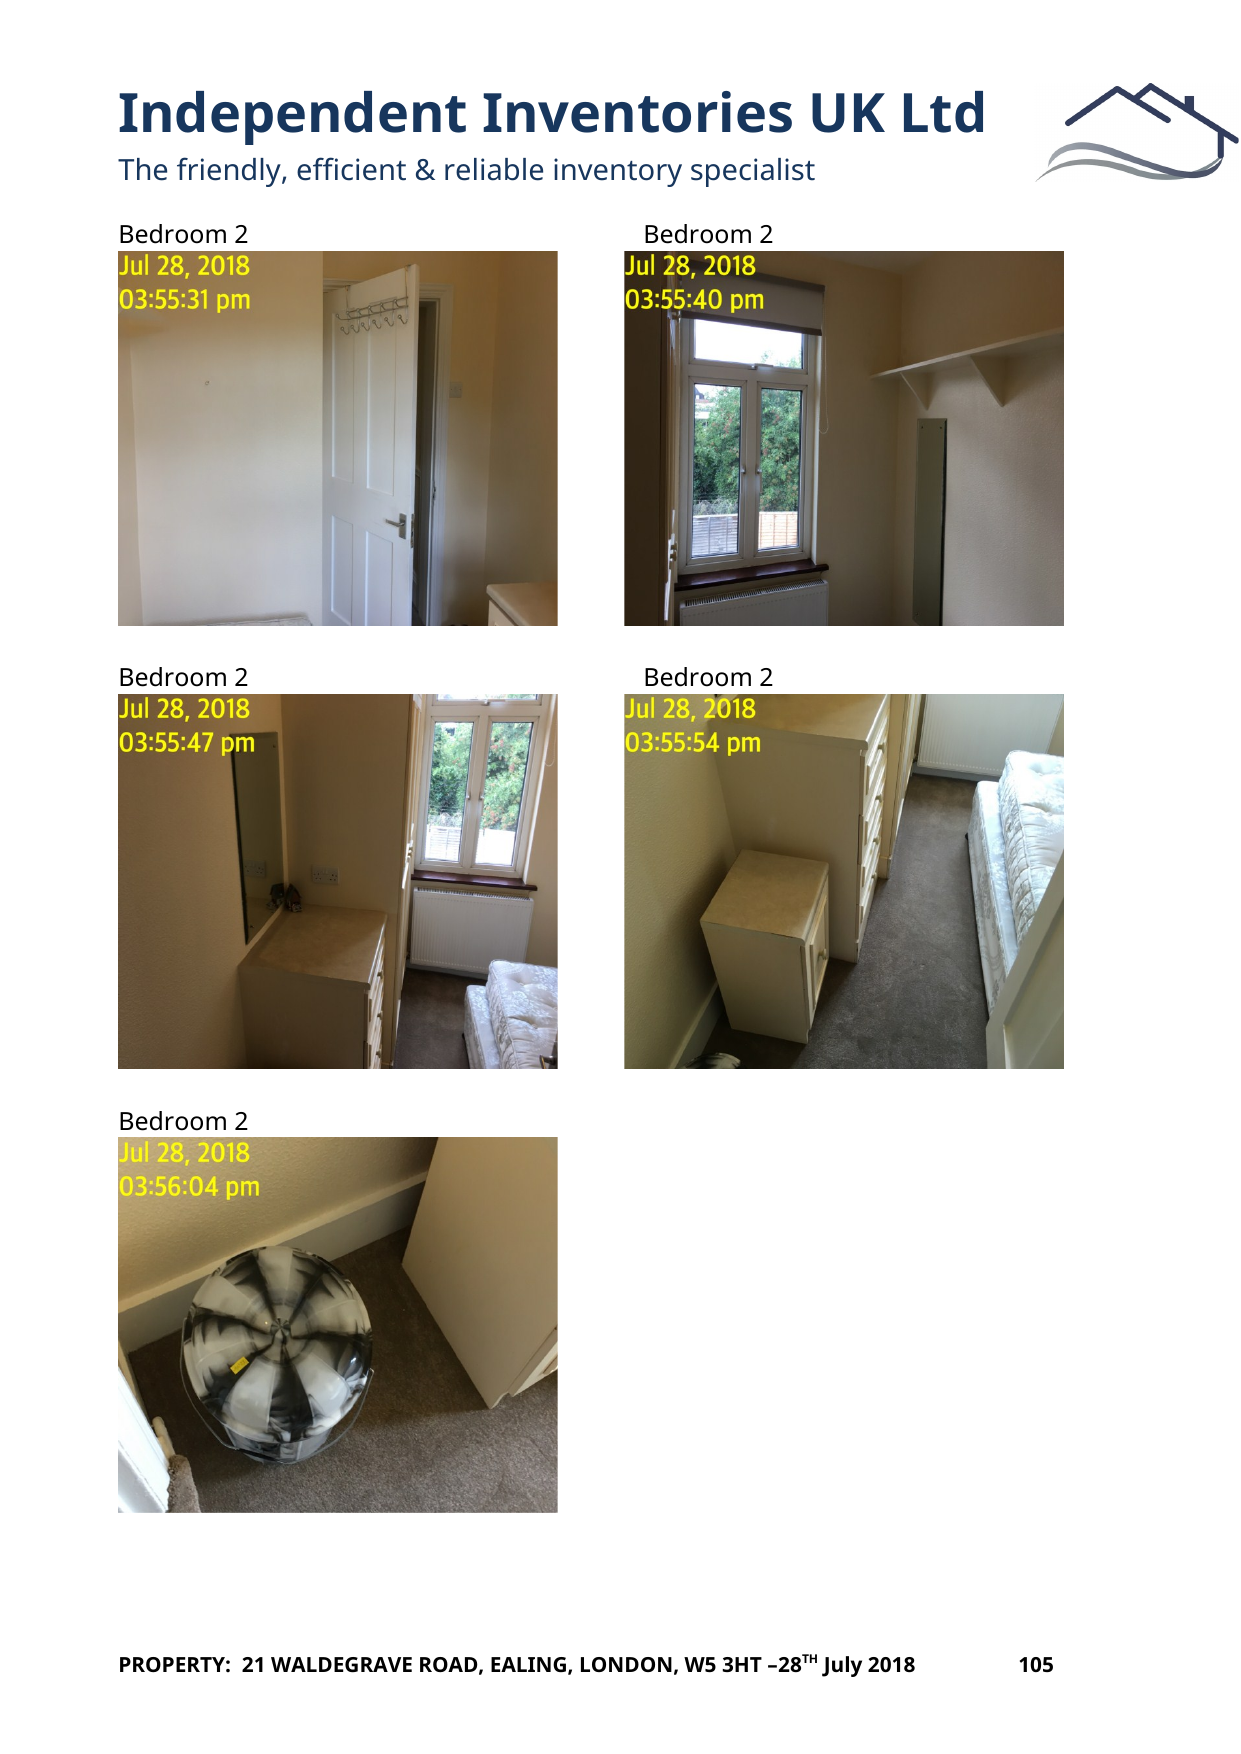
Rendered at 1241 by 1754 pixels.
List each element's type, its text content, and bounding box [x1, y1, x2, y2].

text Bedroom 2 Bedroom 2 [118, 660, 1087, 694]
picture [624, 251, 1064, 626]
picture [118, 694, 558, 1069]
picture [118, 1137, 558, 1513]
picture [118, 251, 558, 626]
picture [1034, 83, 1239, 181]
picture [624, 694, 1064, 1069]
text Bedroom 2 [118, 1103, 1087, 1137]
text Bedroom 2 Bedroom 2 [118, 217, 1087, 251]
